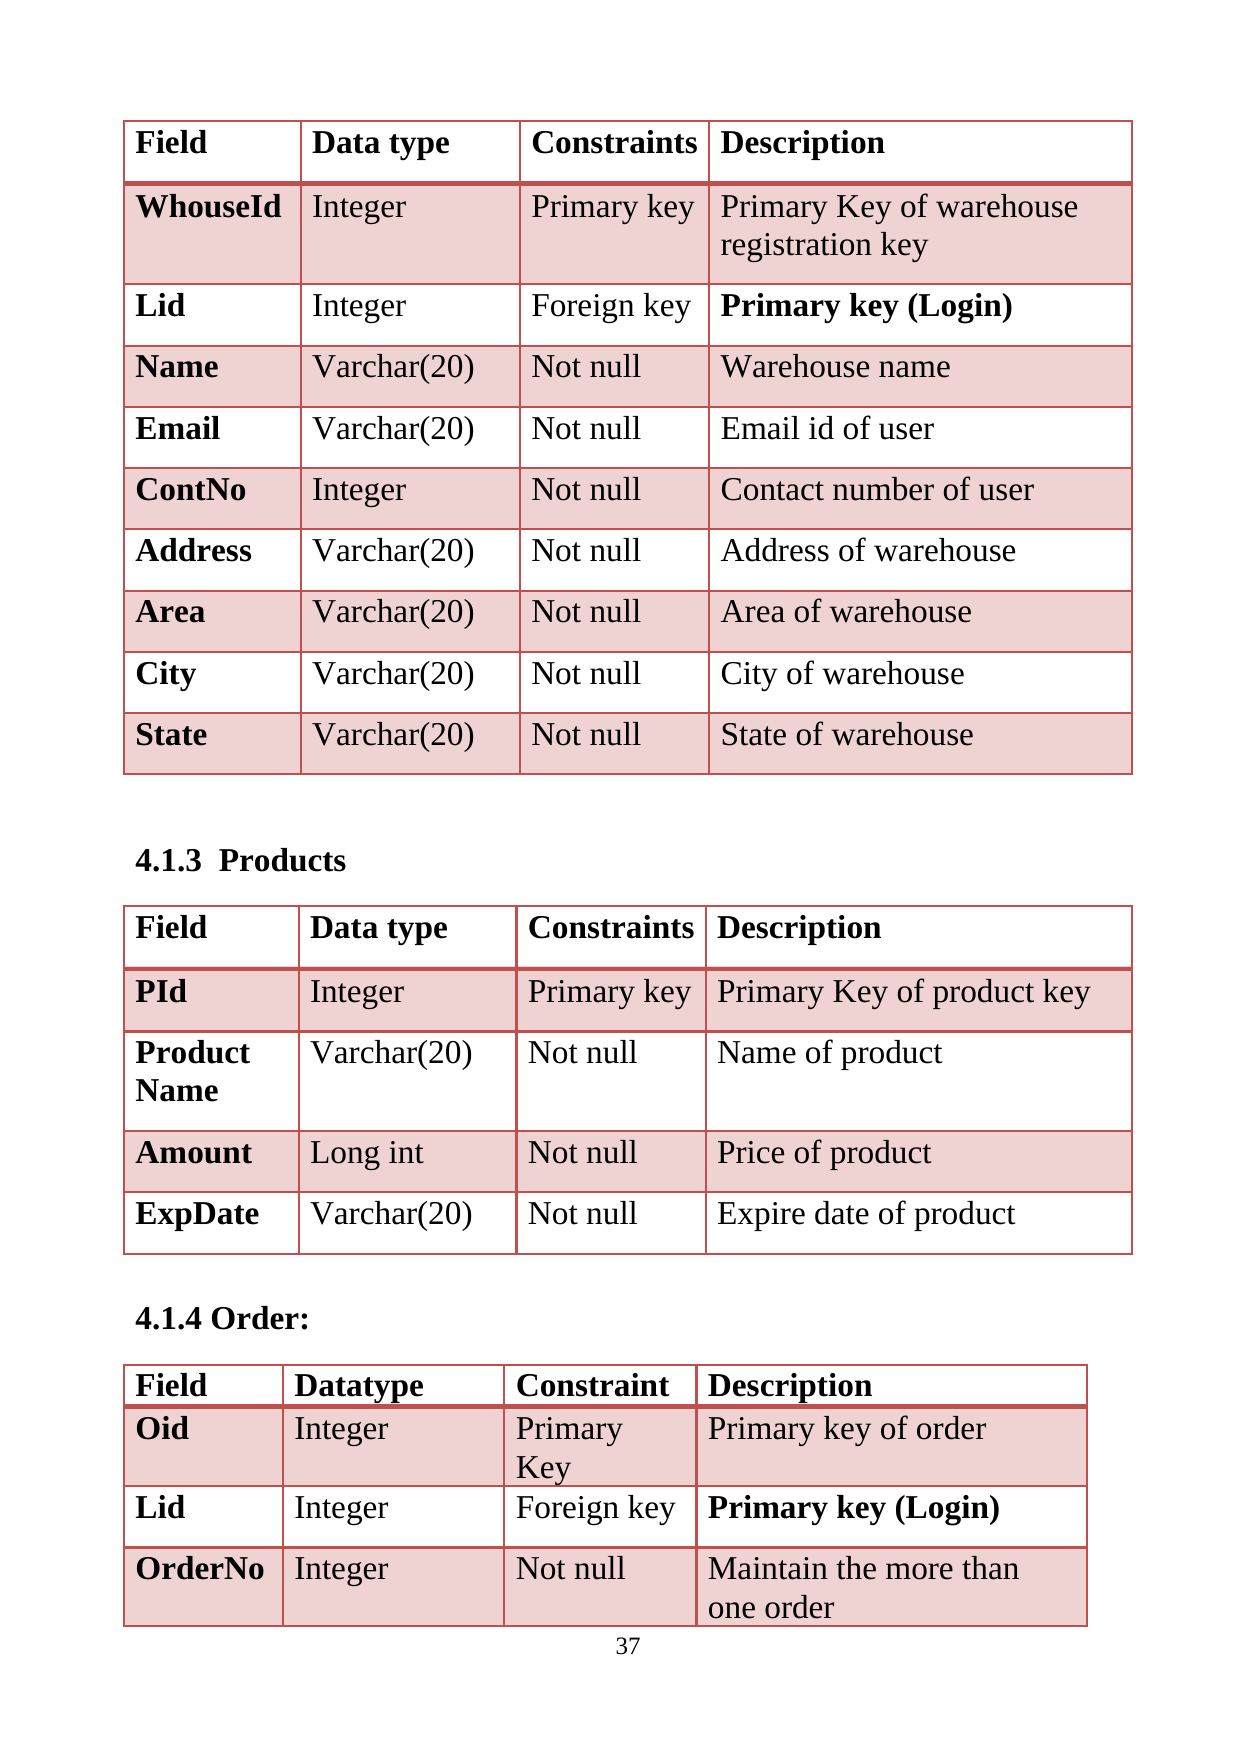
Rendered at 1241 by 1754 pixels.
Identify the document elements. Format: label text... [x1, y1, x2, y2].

table_cell Varchar(20) [302, 408, 519, 467]
table_cell Foreign key [505, 1487, 695, 1546]
table_cell Integer [300, 971, 515, 1030]
table_cell Varchar(20) [302, 653, 519, 712]
table_cell Product Name [125, 1033, 298, 1130]
table_cell Area [125, 592, 300, 651]
table_cell Not null [521, 347, 708, 406]
table_cell Integer [284, 1549, 503, 1625]
table_cell Address of warehouse [710, 530, 1131, 589]
table_cell Primary key [518, 971, 705, 1030]
table_cell Integer [302, 186, 519, 283]
table_cell Long int [300, 1132, 515, 1191]
table_cell City [125, 653, 300, 712]
table_header Field [125, 122, 300, 181]
table_cell Primary Key of product key [707, 971, 1131, 1030]
table_cell Lid [125, 285, 300, 344]
table_cell Primary key (Login) [710, 285, 1131, 344]
table_cell Not null [521, 714, 708, 773]
table_cell Email [125, 408, 300, 467]
table_header Field [125, 1366, 282, 1404]
table_header Constraints [518, 907, 705, 966]
table_cell Varchar(20) [302, 347, 519, 406]
table_cell Lid [125, 1487, 282, 1546]
table_cell Oid [125, 1409, 282, 1485]
table_cell Varchar(20) [302, 530, 519, 589]
table_cell Not null [521, 469, 708, 528]
table_cell Not null [518, 1132, 705, 1191]
table_cell OrderNo [125, 1549, 282, 1625]
table_header Constraint [505, 1366, 695, 1404]
table_cell ExpDate [125, 1193, 298, 1252]
table_cell State of warehouse [710, 714, 1131, 773]
table_cell Email id of user [710, 408, 1131, 467]
table_cell Integer [302, 469, 519, 528]
table_cell Not null [521, 592, 708, 651]
table_cell City of warehouse [710, 653, 1131, 712]
table_cell Name of product [707, 1033, 1131, 1130]
table_cell Varchar(20) [302, 714, 519, 773]
table_cell Amount [125, 1132, 298, 1191]
table_cell State [125, 714, 300, 773]
table_header Field [125, 907, 298, 966]
table_cell Not null [521, 530, 708, 589]
table_cell Price of product [707, 1132, 1131, 1191]
table_cell Primary key [521, 186, 708, 283]
table_cell Varchar(20) [300, 1033, 515, 1130]
table_cell Area of warehouse [710, 592, 1131, 651]
table_cell Varchar(20) [300, 1193, 515, 1252]
table_cell Integer [284, 1487, 503, 1546]
table_cell Not null [521, 653, 708, 712]
table_cell Not null [518, 1193, 705, 1252]
table_cell Primary key of order [698, 1409, 1086, 1485]
table_header Description [707, 907, 1131, 966]
table_cell Not null [521, 408, 708, 467]
table_cell Integer [284, 1409, 503, 1485]
list Order: [135, 1298, 1120, 1337]
table_header Constraints [521, 122, 708, 181]
table_cell Expire date of product [707, 1193, 1131, 1252]
table_cell Not null [518, 1033, 705, 1130]
table_cell Maintain the more than one order [698, 1549, 1086, 1625]
table_header Datatype [284, 1366, 503, 1404]
table_cell Foreign key [521, 285, 708, 344]
table_cell Contact number of user [710, 469, 1131, 528]
table_header Description [698, 1366, 1086, 1404]
table_cell Name [125, 347, 300, 406]
table_cell PId [125, 971, 298, 1030]
table_cell Primary key (Login) [698, 1487, 1086, 1546]
table_cell Primary Key of warehouse registration key [710, 186, 1131, 283]
table_cell Not null [505, 1549, 695, 1625]
table_cell ContNo [125, 469, 300, 528]
table_cell Address [125, 530, 300, 589]
table_header Data type [300, 907, 515, 966]
table_cell WhouseId [125, 186, 300, 283]
table_cell Primary Key [505, 1409, 695, 1485]
table_header Data type [302, 122, 519, 181]
list Products [135, 840, 1120, 879]
table_cell Varchar(20) [302, 592, 519, 651]
table_header Description [710, 122, 1131, 181]
table_cell Warehouse name [710, 347, 1131, 406]
table_cell Integer [302, 285, 519, 344]
